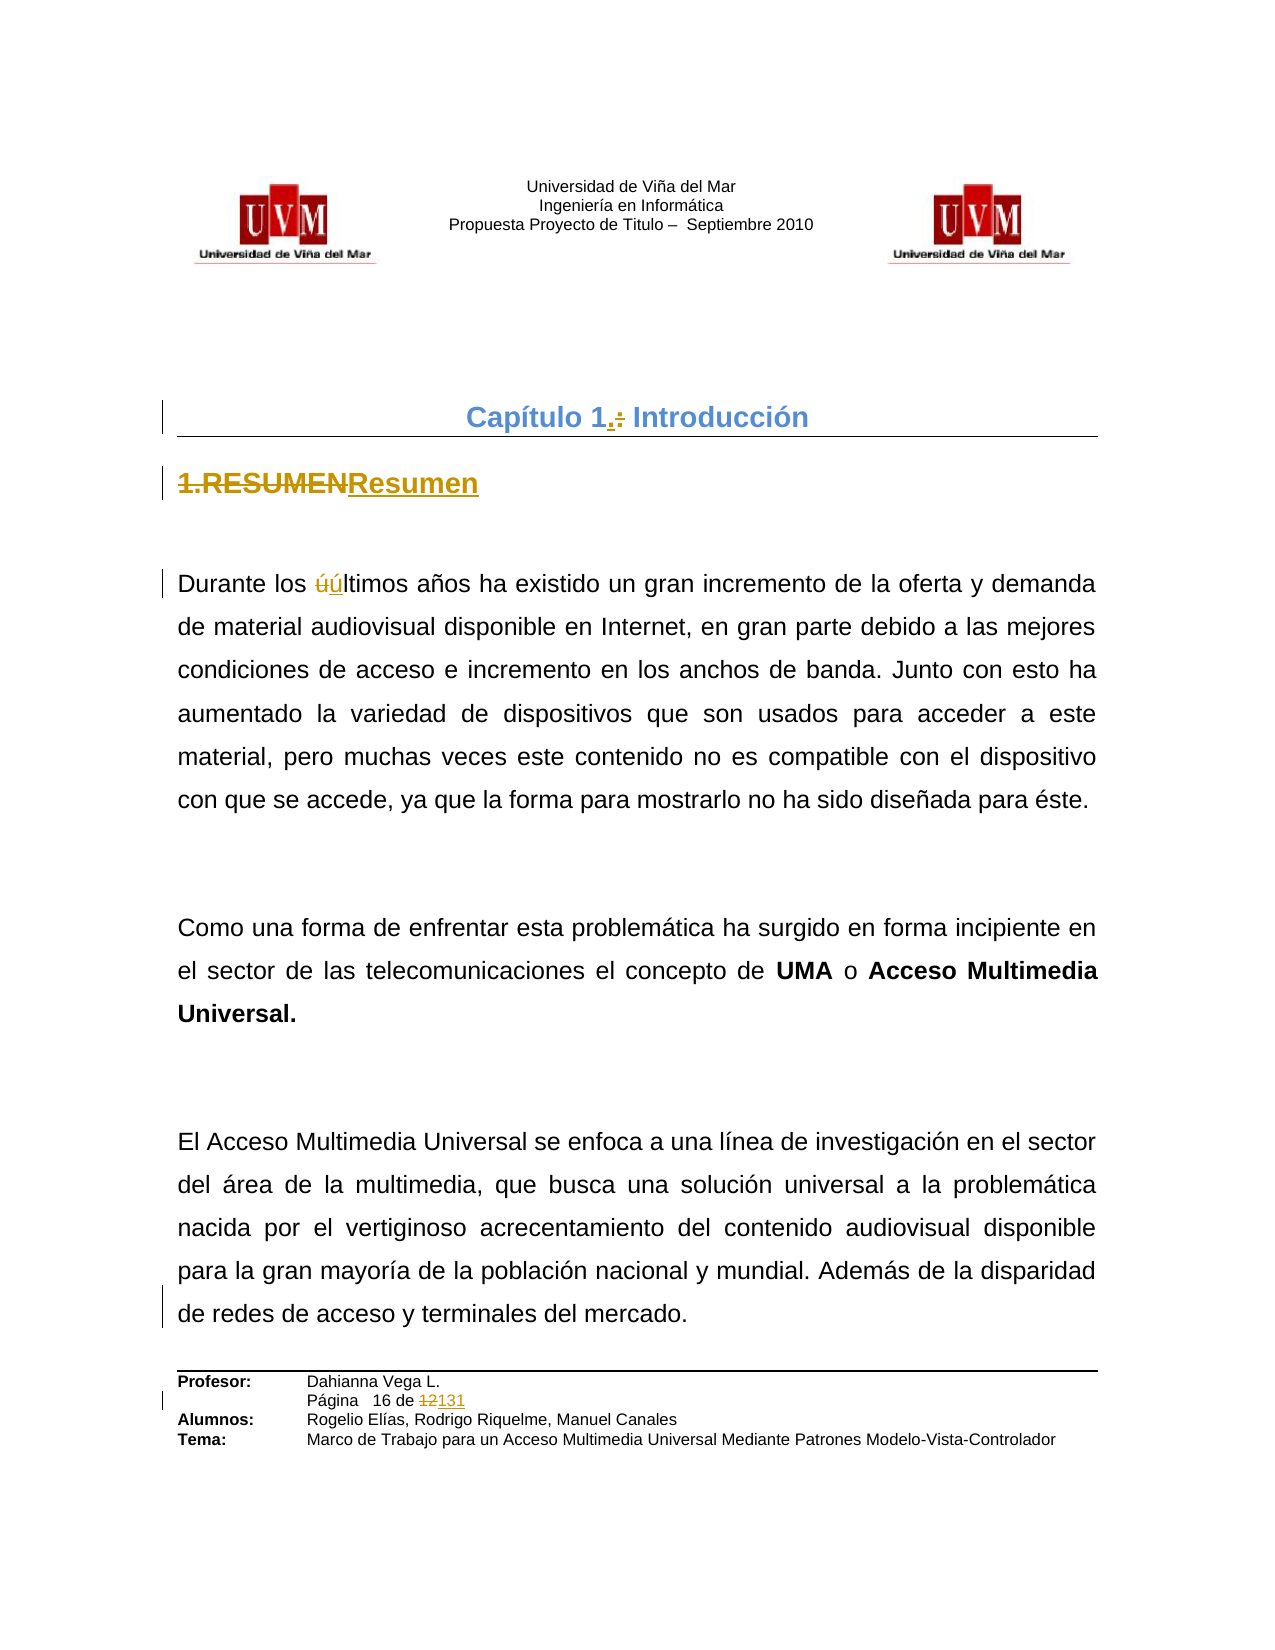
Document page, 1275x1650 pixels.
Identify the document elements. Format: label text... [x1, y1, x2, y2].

picture [177, 176, 390, 267]
text Durante los ltimos años ha existido un gran incremento de la oferta y demanda de material audiovisual disponible en Internet, en gran parte debido a las mejores condiciones de acceso e incremento en los anchos de banda. Junto con esto ha aumentado la variedad de dispositivos que son usados para acceder a este material, pero muchas veces este contenido no es compatible con el dispositivo con que se accede, ya que la forma para mostrarlo no ha sido diseñada para éste. [177, 569, 1098, 813]
text Como una forma de enfrentar esta problemática ha surgido en forma incipiente en el sector de las telecomunicaciones el concepto de UMA o Acceso Multimedia Universal. [177, 913, 1098, 1028]
picture [871, 176, 1084, 267]
title Capítulo 1 Introducción [177, 400, 1098, 436]
text El Acceso Multimedia Universal se enfoca a una línea de investigación en el sector del área de la multimedia, que busca una solución universal a la problemática nacida por el vertiginoso acrecentamiento del contenido audiovisual disponible para la gran mayoría de la población nacional y mundial. Además de la disparidad de redes de acceso y terminales del mercado. [177, 1127, 1098, 1328]
